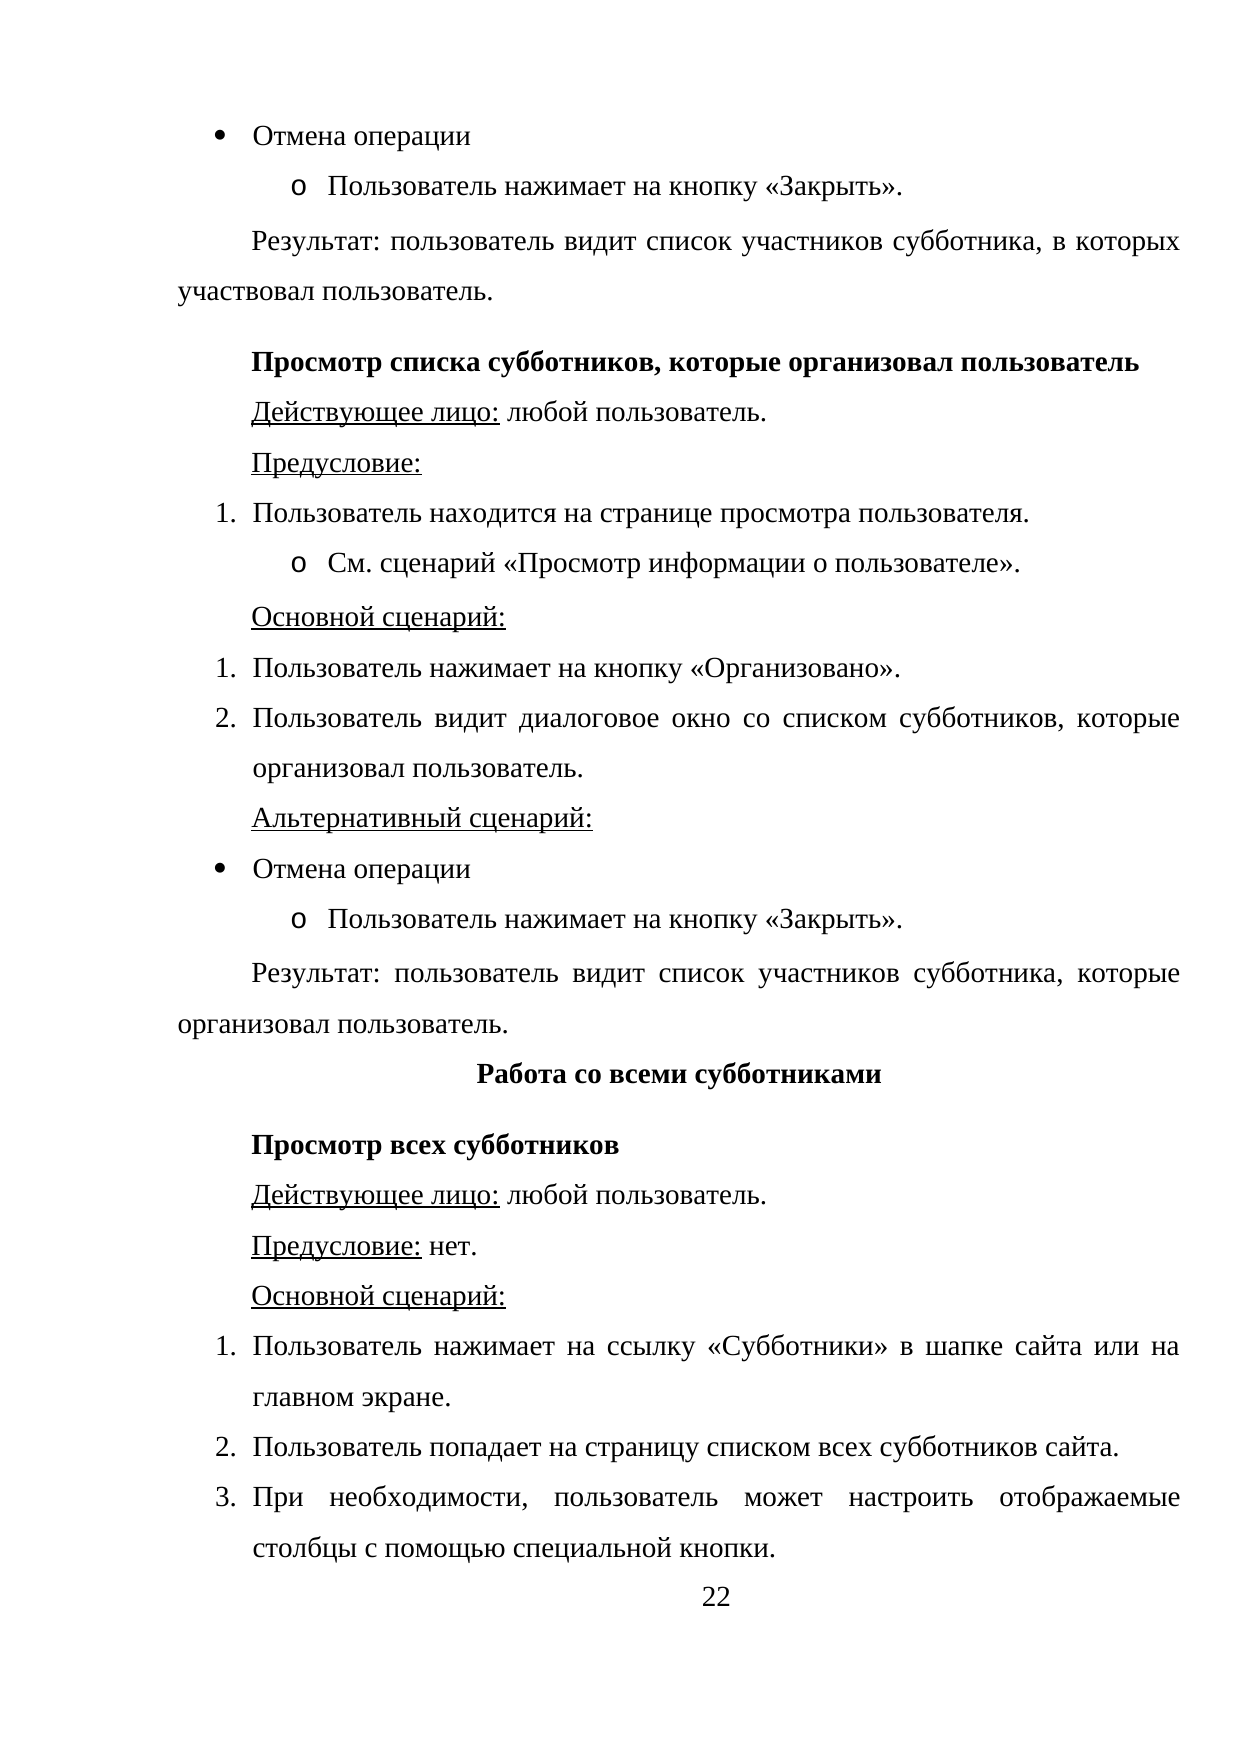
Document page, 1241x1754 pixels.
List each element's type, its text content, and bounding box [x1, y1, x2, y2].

text Основной сценарий: [177, 1278, 1181, 1312]
text Действующее лицо: любой пользователь. [177, 394, 1181, 428]
list Пользователь находится на странице просмотра пользователя. [215, 495, 1181, 528]
list Пользователь попадает на страницу списком всех субботников сайта. [215, 1429, 1181, 1463]
text Результат: пользователь видит список участников субботника, в которых участвовал пользователь. [177, 223, 1181, 306]
text Предусловие: [177, 445, 1181, 478]
list Пользователь нажимает на кнопку «Закрыть». [290, 901, 1181, 937]
subtitle Работа со всеми субботниками [177, 1056, 1181, 1089]
text Результат: пользователь видит список участников субботника, которые организовал пользователь. [177, 955, 1181, 1039]
list При необходимости, пользователь может настроить отображаемые столбцы с помощью специальной кнопки. [215, 1479, 1181, 1563]
list Отмена операции [215, 118, 1181, 152]
list Пользователь нажимает на кнопку «Организовано». [215, 650, 1181, 683]
text Основной сценарий: [177, 599, 1181, 633]
list Пользователь видит диалоговое окно со списком субботников, которые организовал пользователь. [215, 700, 1181, 784]
list См. сценарий «Просмотр информации о пользователе». [290, 545, 1181, 581]
list Пользователь нажимает на ссылку «Субботники» в шапке сайта или на главном экране. [215, 1328, 1181, 1412]
text Предусловие: нет. [177, 1228, 1181, 1261]
text Действующее лицо: любой пользователь. [177, 1177, 1181, 1211]
subtitle Просмотр списка субботников, которые организовал пользователь [177, 344, 1181, 378]
text Альтернативный сценарий: [177, 801, 1181, 834]
subtitle Просмотр всех субботников [177, 1127, 1181, 1161]
list Пользователь нажимает на кнопку «Закрыть». [290, 168, 1181, 204]
list Отмена операции [215, 851, 1181, 884]
